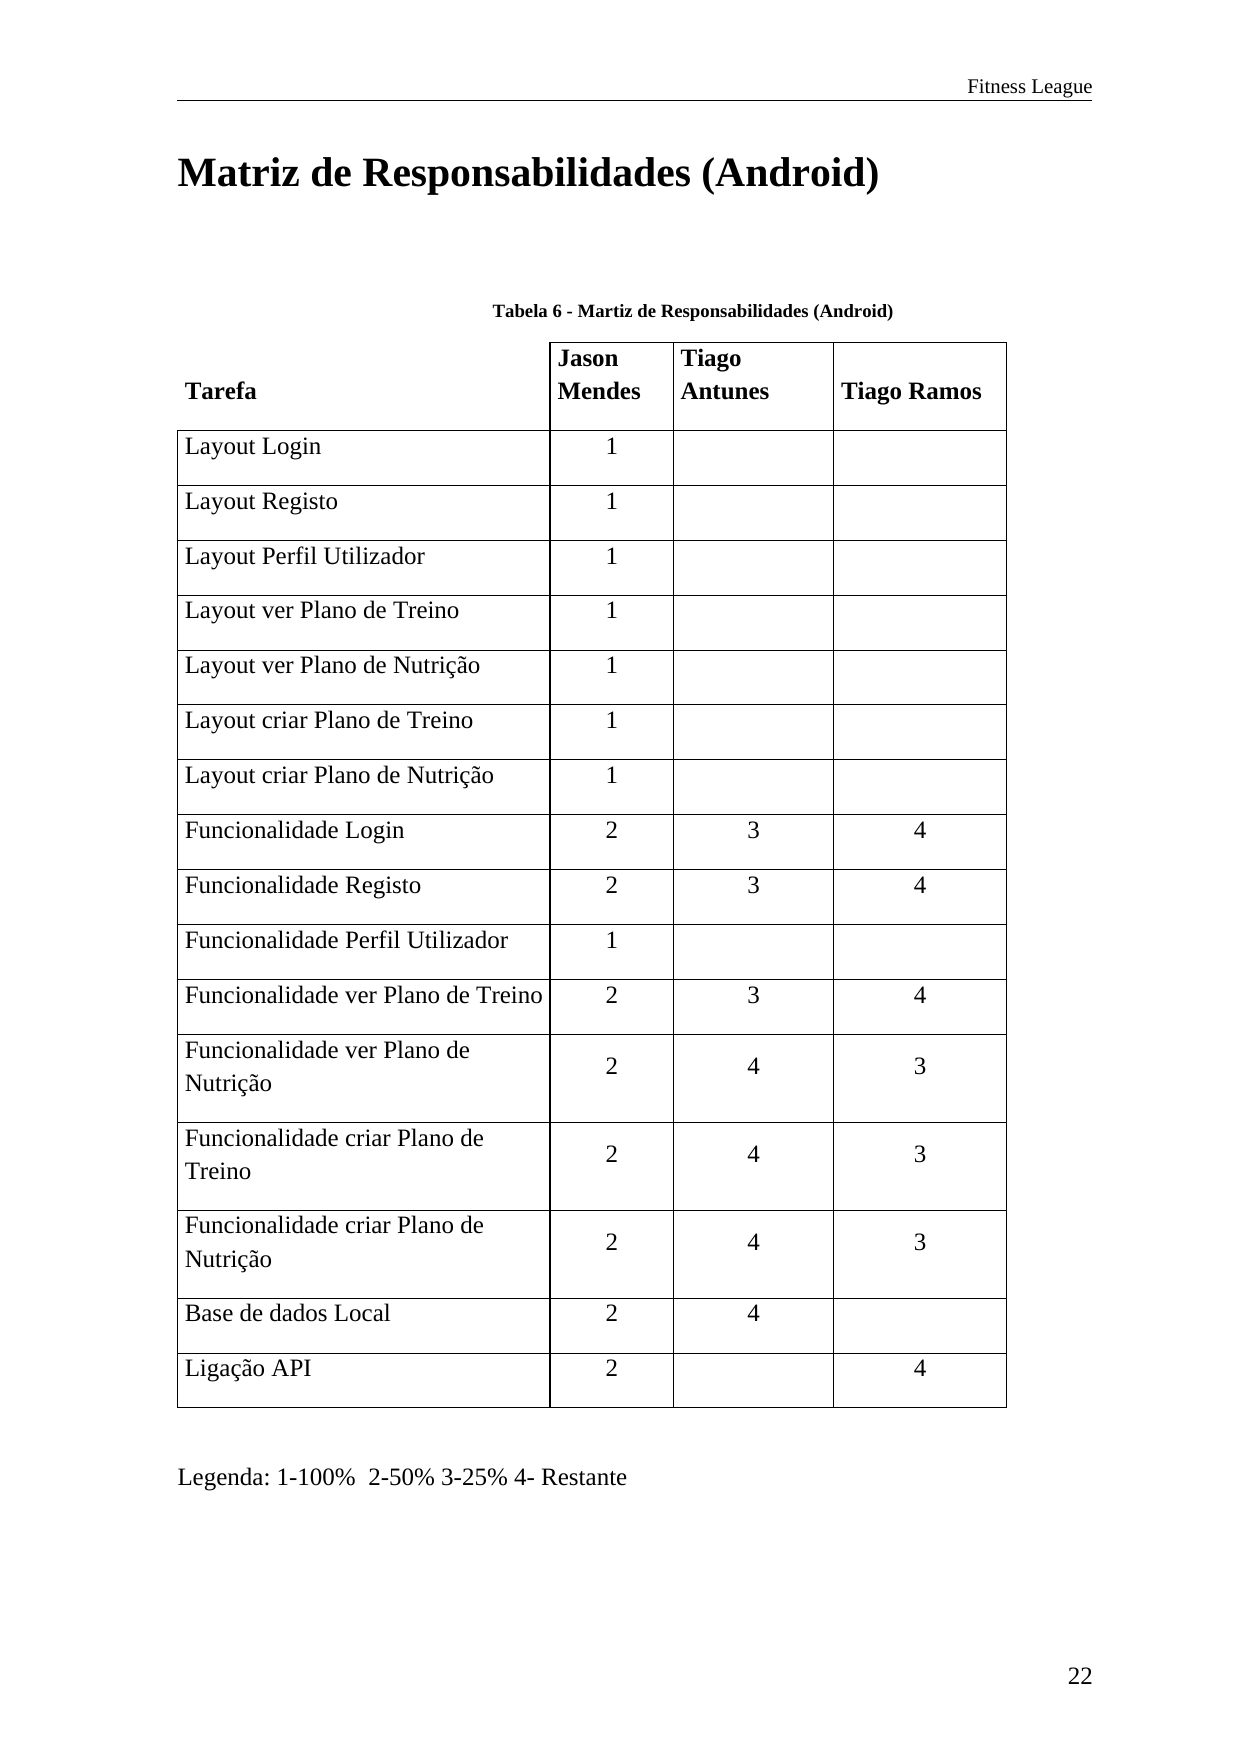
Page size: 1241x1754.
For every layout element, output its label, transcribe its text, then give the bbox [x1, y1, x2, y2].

table_header Tarefa [177, 342, 549, 430]
table_cell 2 [551, 1035, 673, 1122]
table_cell 3 [834, 1211, 1006, 1297]
table_cell 4 [674, 1299, 833, 1352]
table_cell 4 [834, 1354, 1006, 1407]
text Matriz de Responsabilidades (Android) [177, 148, 1092, 196]
table_cell 2 [551, 1211, 673, 1297]
table_cell 3 [674, 870, 833, 924]
table_cell 4 [834, 980, 1006, 1034]
table_cell [834, 431, 1006, 485]
table_cell 1 [551, 705, 673, 759]
table_cell [674, 1354, 833, 1407]
table_cell [834, 651, 1006, 704]
table_cell [674, 486, 833, 540]
table_cell 1 [551, 431, 673, 485]
table_cell Layout ver Plano de Nutrição [178, 651, 549, 704]
table_cell Funcionalidade ver Plano de Nutrição [178, 1035, 549, 1122]
table_header Jason Mendes [551, 343, 673, 430]
table_cell 1 [551, 760, 673, 814]
table_cell 1 [551, 486, 673, 540]
table_cell 4 [674, 1035, 833, 1122]
table_cell 4 [674, 1123, 833, 1209]
table_cell 1 [551, 541, 673, 594]
table_cell Layout criar Plano de Treino [178, 705, 549, 759]
table_cell 3 [674, 980, 833, 1034]
table_cell Layout Login [178, 431, 549, 485]
table_cell 3 [834, 1035, 1006, 1122]
table_cell [834, 596, 1006, 649]
text Tabela 6 - Martiz de Responsabilidades (Android) [293, 299, 1092, 321]
table_cell 2 [551, 815, 673, 869]
table_cell 4 [834, 870, 1006, 924]
table_cell 2 [551, 1123, 673, 1209]
table_cell 1 [551, 925, 673, 979]
table_cell [834, 705, 1006, 759]
table_cell [674, 760, 833, 814]
table_cell Funcionalidade criar Plano de Treino [178, 1123, 549, 1209]
table_cell [674, 431, 833, 485]
table_cell [674, 925, 833, 979]
table_header Tiago Ramos [834, 343, 1006, 430]
table_cell [674, 651, 833, 704]
table_cell Ligação API [178, 1354, 549, 1407]
table_cell Funcionalidade criar Plano de Nutrição [178, 1211, 549, 1297]
table_cell 2 [551, 1299, 673, 1352]
table_cell Funcionalidade ver Plano de Treino [178, 980, 549, 1034]
table_cell [834, 925, 1006, 979]
table_cell 2 [551, 870, 673, 924]
table_cell Layout ver Plano de Treino [178, 596, 549, 649]
table_cell Layout criar Plano de Nutrição [178, 760, 549, 814]
text Legenda: 1-100% 2-50% 3-25% 4- Restante [177, 1462, 1092, 1491]
table_cell 2 [551, 980, 673, 1034]
table_cell Funcionalidade Perfil Utilizador [178, 925, 549, 979]
table_header Tiago Antunes [674, 343, 833, 430]
table_cell Layout Perfil Utilizador [178, 541, 549, 594]
table_cell Base de dados Local [178, 1299, 549, 1352]
table_cell [674, 705, 833, 759]
table_cell 4 [674, 1211, 833, 1297]
table_cell [834, 486, 1006, 540]
table_cell [834, 760, 1006, 814]
table_cell [834, 1299, 1006, 1352]
table_cell 3 [834, 1123, 1006, 1209]
table_cell [834, 541, 1006, 594]
table_cell 3 [674, 815, 833, 869]
table_cell Funcionalidade Registo [178, 870, 549, 924]
table_cell 4 [834, 815, 1006, 869]
table_cell 1 [551, 596, 673, 649]
table_cell Funcionalidade Login [178, 815, 549, 869]
table_cell [674, 541, 833, 594]
table_cell [674, 596, 833, 649]
table_cell Layout Registo [178, 486, 549, 540]
table_cell 1 [551, 651, 673, 704]
table_cell 2 [551, 1354, 673, 1407]
